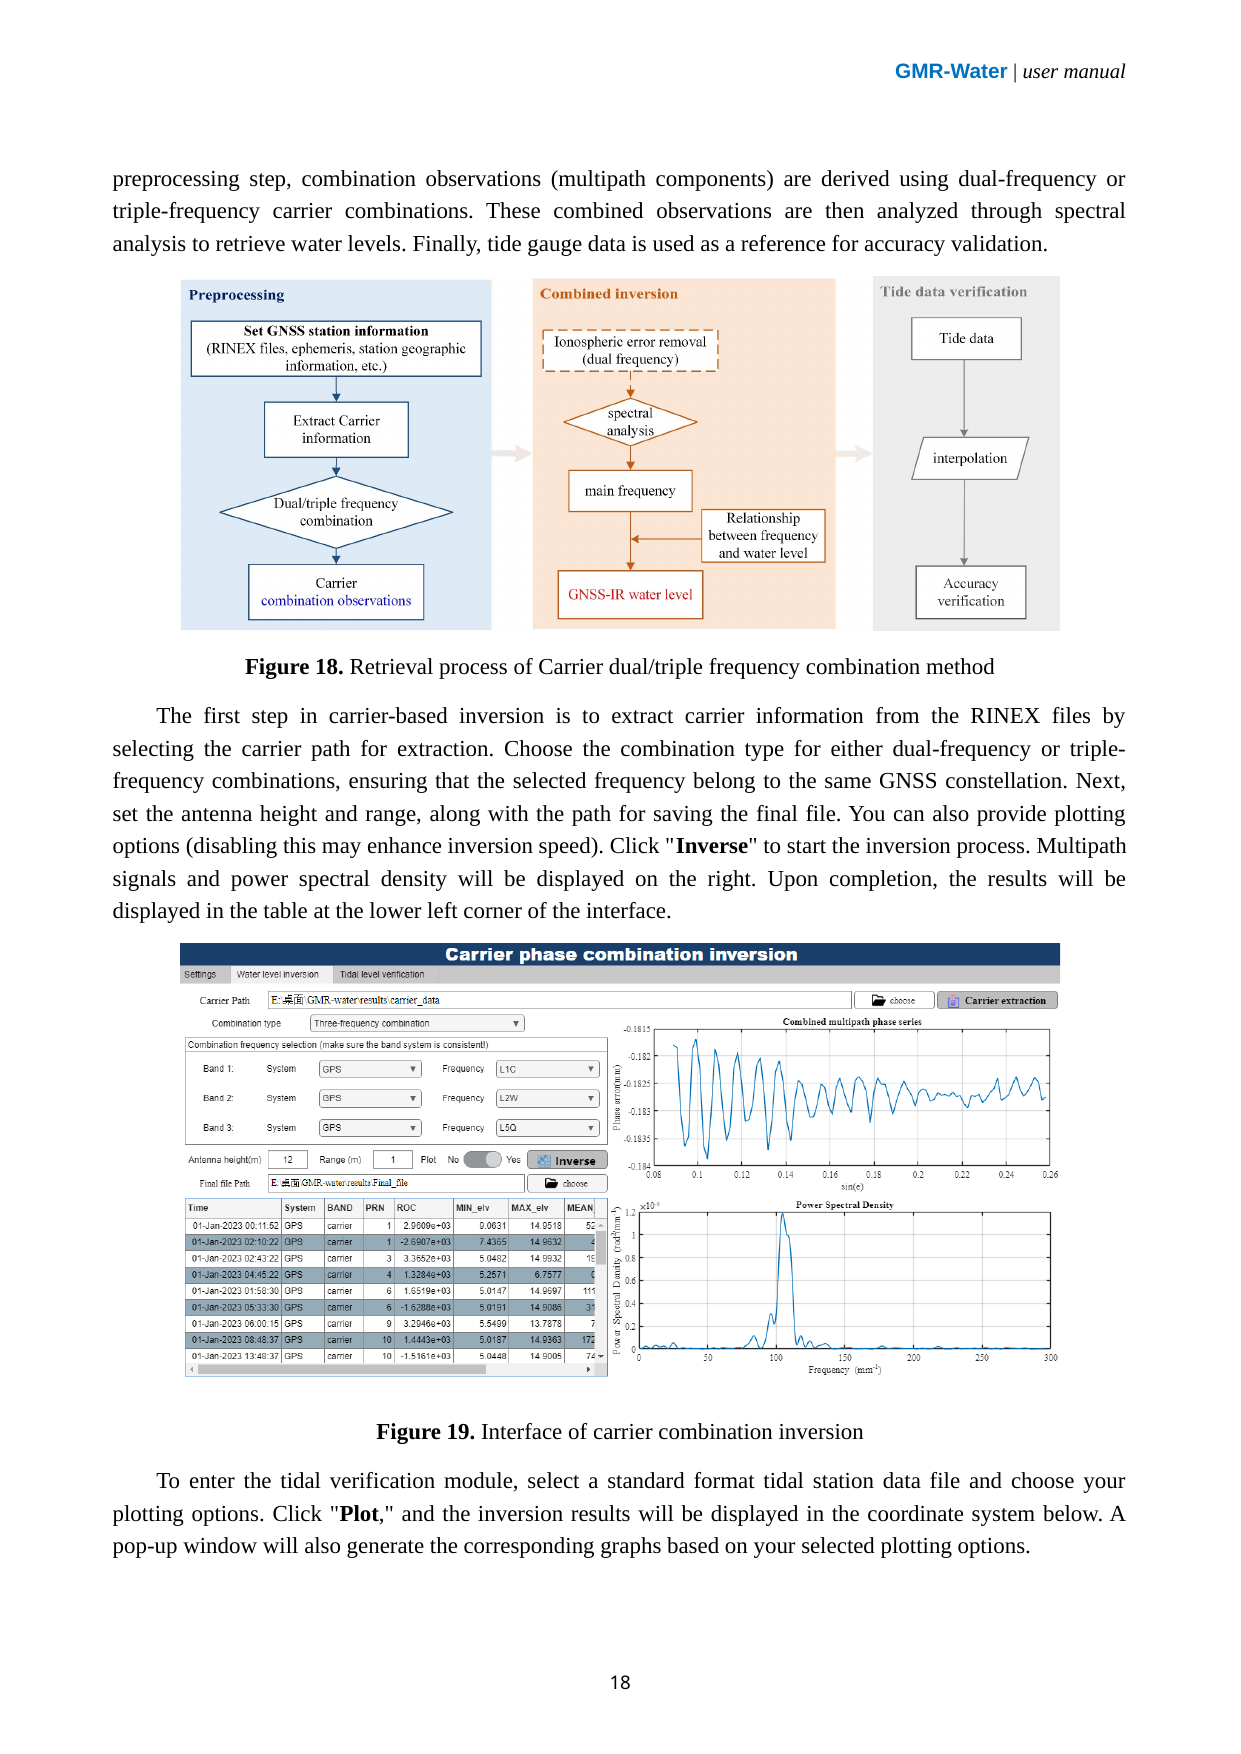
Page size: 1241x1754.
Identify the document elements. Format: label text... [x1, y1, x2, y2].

text The first step in carrier-based inversion is to extract carrier information from the RINEX files by selecting the carrier path for extraction. Choose the combination type for either dual-frequency or triple-frequency combinations, ensuring that the selected frequency belong to the same GNSS constellation. Next, set the antenna height and range, along with the path for saving the final file. You can also provide plotting options (disabling this may enhance inversion speed). Click "Inverse" to start the inversion process. Multipath signals and power spectral density will be displayed on the right. Upon completion, the results will be displayed in the table at the lower left corner of the interface. [112, 699, 1128, 927]
picture [180, 276, 1060, 631]
text Figure 19. Interface of carrier combination inversion [112, 1415, 1128, 1448]
picture [180, 943, 1060, 1379]
text Figure 18. Retrieval process of Carrier dual/triple frequency combination method [112, 650, 1128, 683]
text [112, 162, 1128, 259]
text To enter the tidal verification module, select a standard format tidal station data file and choose your plotting options. Click "Plot," and the inversion results will be displayed in the coordinate system below. A pop-up window will also generate the corresponding graphs based on your selected plotting options. [112, 1464, 1128, 1562]
